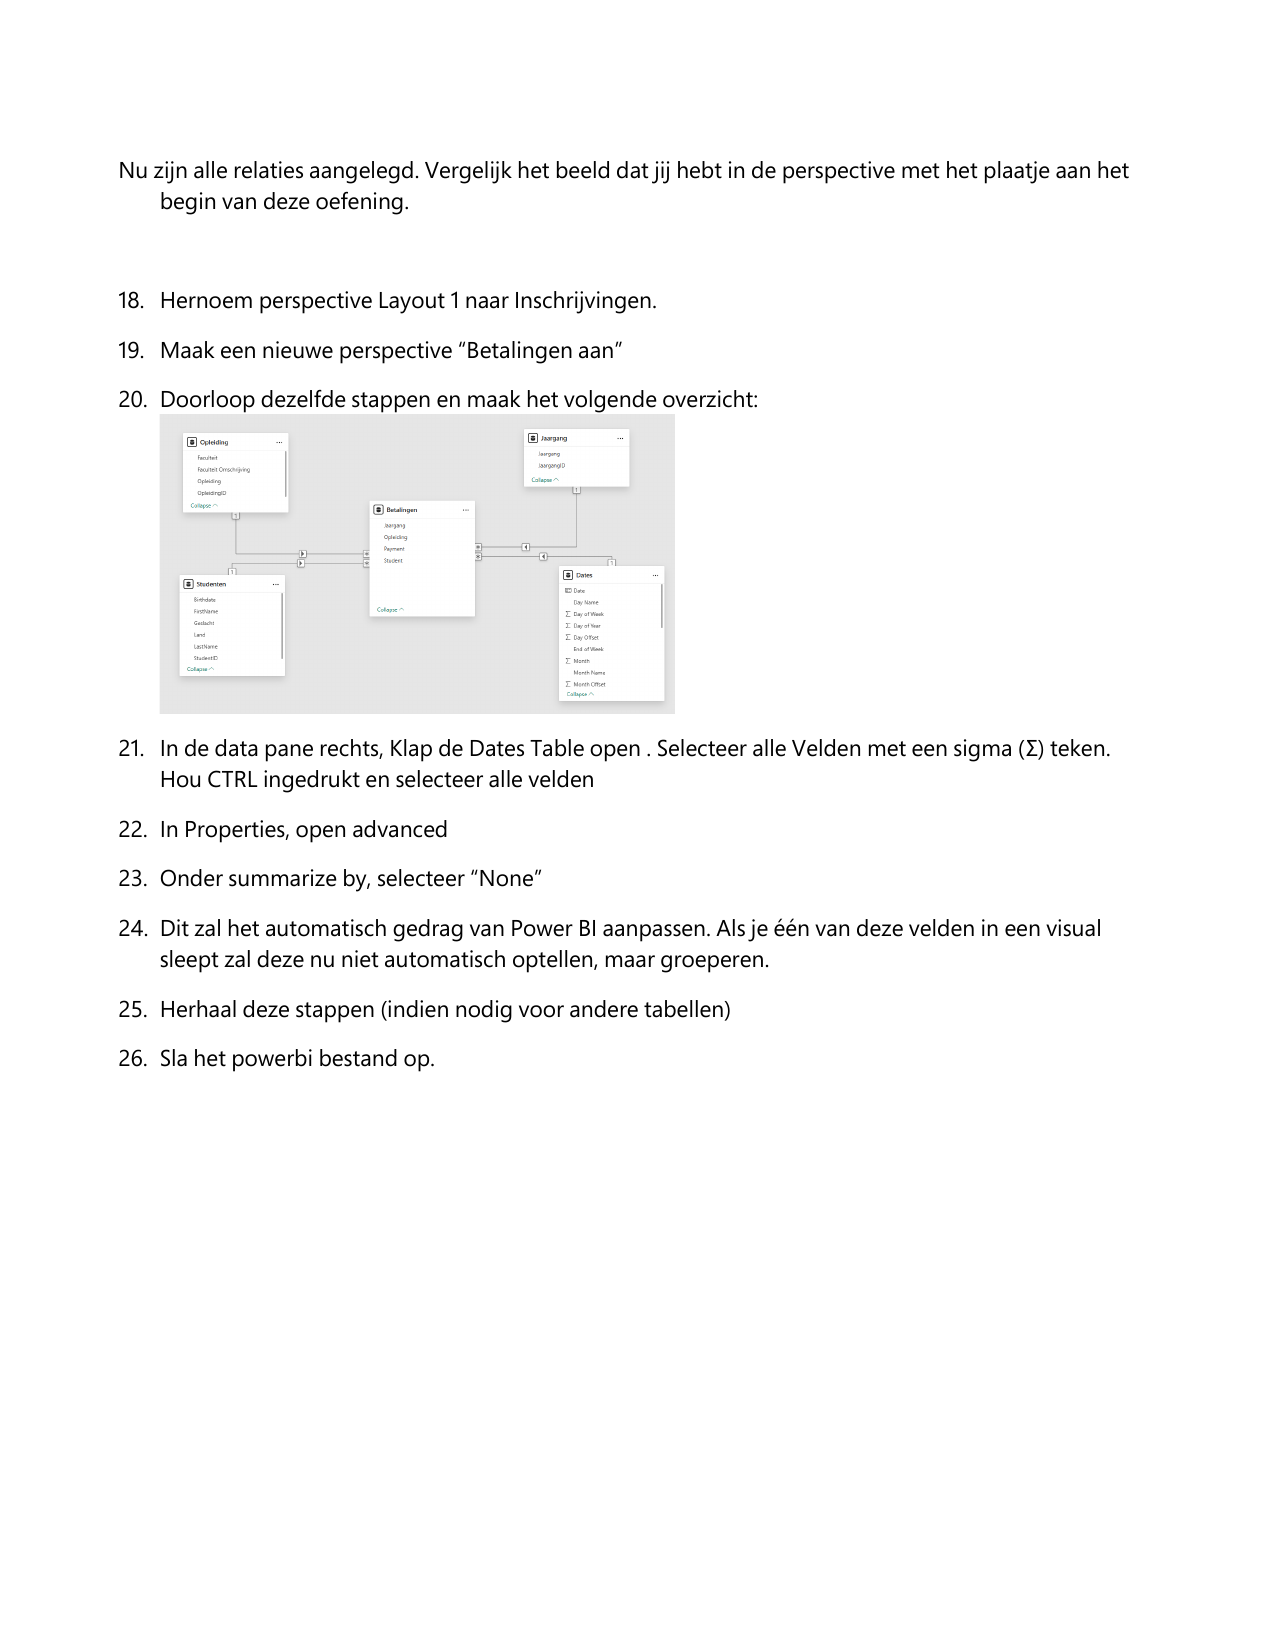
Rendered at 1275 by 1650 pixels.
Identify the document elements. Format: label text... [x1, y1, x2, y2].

text In de data pane rechts, Klap de Dates Table open . Selecteer alle Velden met een sigma (Σ) teken. Hou CTRL ingedrukt en selecteer alle velden [118, 732, 1157, 794]
picture [159, 414, 675, 714]
text Sla het powerbi bestand op. [118, 1042, 1157, 1073]
text Dit zal het automatisch gedrag van Power BI aanpassen. Als je één van deze velden in een visual sleept zal deze nu niet automatisch optellen, maar groeperen. [118, 912, 1157, 974]
text Maak een nieuwe perspective “Betalingen aan” [118, 334, 1157, 365]
text Hernoem perspective Layout 1 naar Inschrijvingen. [118, 284, 1157, 315]
text Onder summarize by, selecteer “None” [118, 862, 1157, 893]
text In Properties, open advanced [118, 813, 1157, 844]
list Nu zijn alle relaties aangelegd. Vergelijk het beeld dat jij hebt in de perspective met het plaatje aan het begin van deze oefening. [118, 154, 1157, 216]
text Herhaal deze stappen (indien nodig voor andere tabellen) [118, 993, 1157, 1024]
